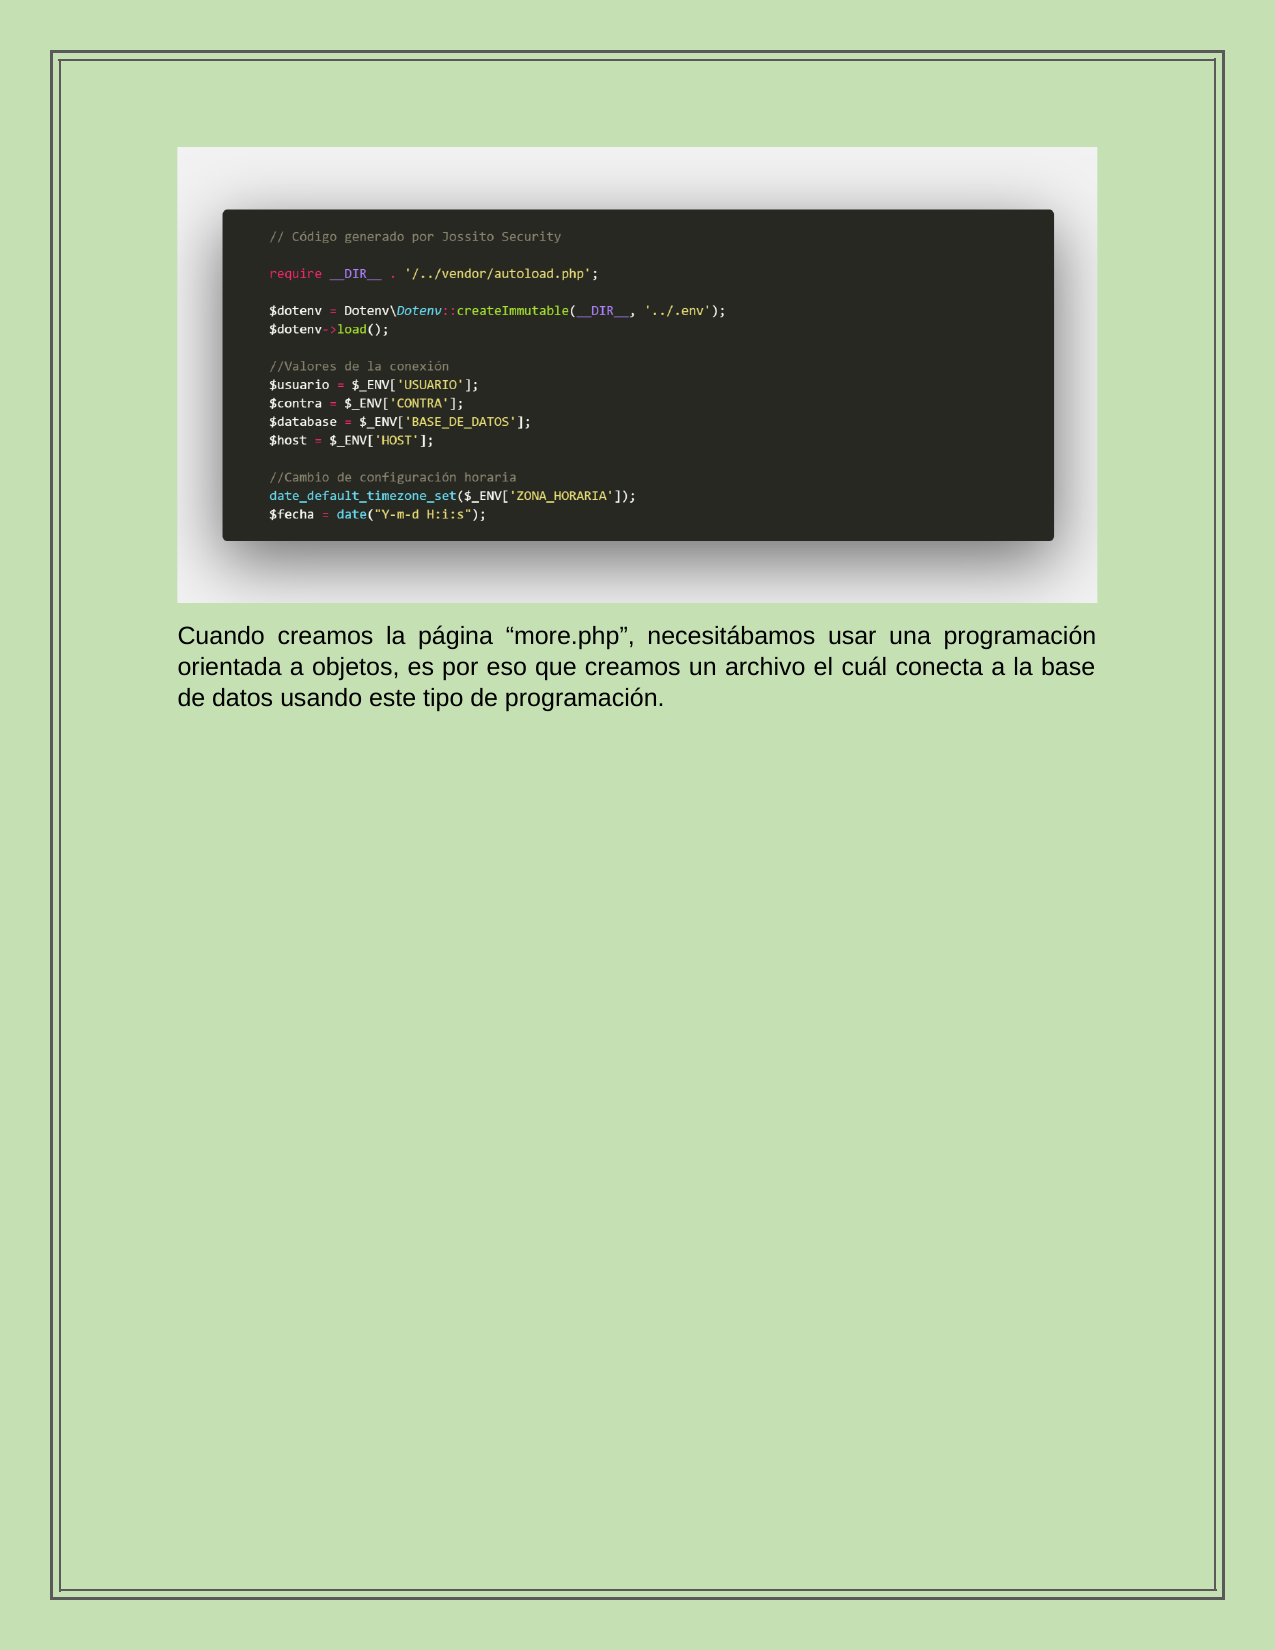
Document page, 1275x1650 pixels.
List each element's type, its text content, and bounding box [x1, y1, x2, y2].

picture [177, 147, 1098, 603]
text Cuando creamos la página “more.php”, necesitábamos usar una programación orientada a objetos, es por eso que creamos un archivo el cuál conecta a la base de datos usando este tipo de programación. [177, 621, 1098, 712]
